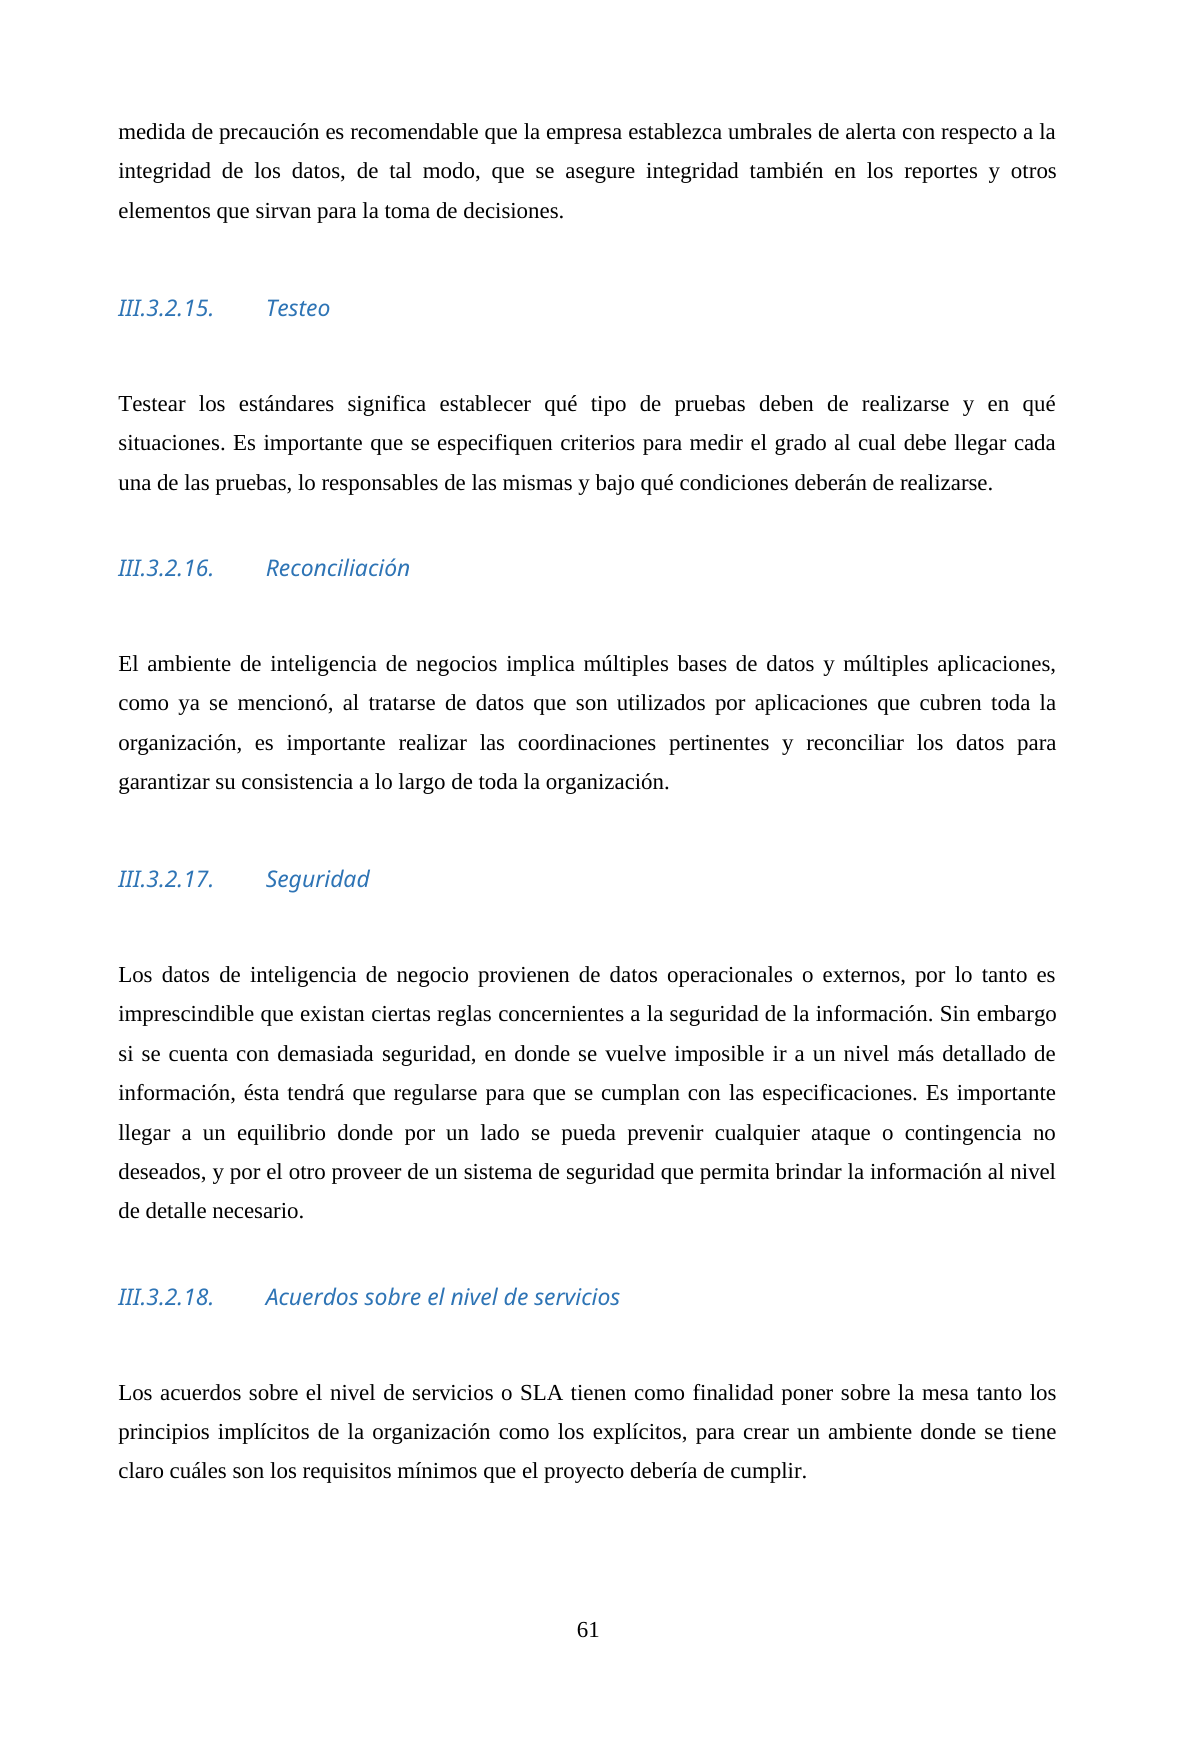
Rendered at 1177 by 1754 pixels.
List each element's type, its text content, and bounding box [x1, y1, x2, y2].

subtitle Reconciliación [118, 552, 1058, 583]
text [118, 118, 1058, 223]
subtitle Seguridad [118, 863, 1058, 894]
text Testear los estándares significa establecer qué tipo de pruebas deben de realizarse y en qué situaciones. Es importante que se especifiquen criterios para medir el grado al cual debe llegar cada una de las pruebas, lo responsables de las mismas y bajo qué condiciones deberán de realizarse. [118, 390, 1058, 495]
text Los datos de inteligencia de negocio provienen de datos operacionales o externos, por lo tanto es imprescindible que existan ciertas reglas concernientes a la seguridad de la información. Sin embargo si se cuenta con demasiada seguridad, en donde se vuelve imposible ir a un nivel más detallado de información, ésta tendrá que regularse para que se cumplan con las especificaciones. Es importante llegar a un equilibrio donde por un lado se pueda prevenir cualquier ataque o contingencia no deseados, y por el otro proveer de un sistema de seguridad que permita brindar la información al nivel de detalle necesario. [118, 961, 1058, 1224]
subtitle Acuerdos sobre el nivel de servicios [118, 1281, 1058, 1312]
text Los acuerdos sobre el nivel de servicios o SLA tienen como finalidad poner sobre la mesa tanto los principios implícitos de la organización como los explícitos, para crear un ambiente donde se tiene claro cuáles son los requisitos mínimos que el proyecto debería de cumplir. [118, 1379, 1058, 1484]
text El ambiente de inteligencia de negocios implica múltiples bases de datos y múltiples aplicaciones, como ya se mencionó, al tratarse de datos que son utilizados por aplicaciones que cubren toda la organización, es importante realizar las coordinaciones pertinentes y reconciliar los datos para garantizar su consistencia a lo largo de toda la organización. [118, 650, 1058, 794]
subtitle Testeo [118, 292, 1058, 323]
